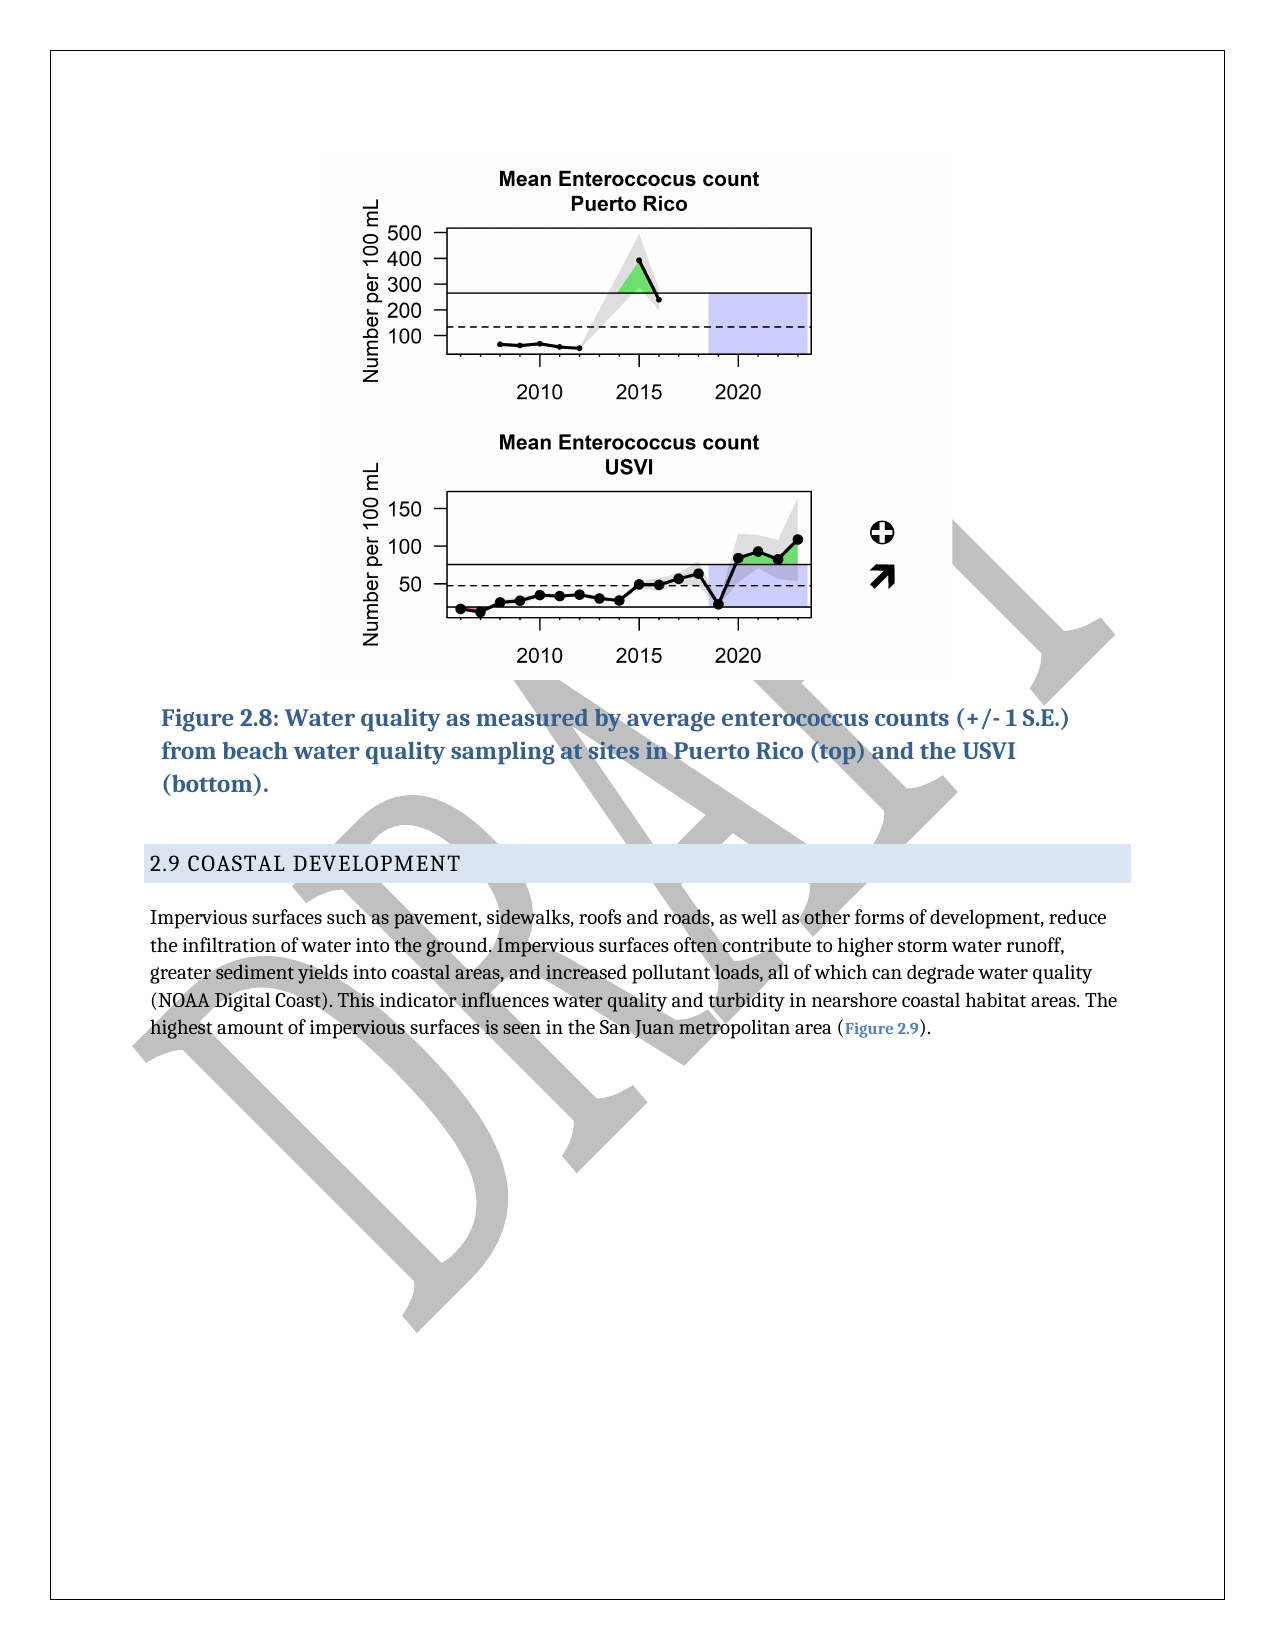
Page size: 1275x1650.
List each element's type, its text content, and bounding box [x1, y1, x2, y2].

picture [322, 153, 953, 680]
subtitle 2.9 Coastal development [150, 851, 1125, 877]
text Impervious surfaces such as pavement, sidewalks, roofs and roads, as well as other forms of development, reduce the infiltration of water into the ground. Impervious surfaces often contribute to higher storm water runoff, greater sediment yields into coastal areas, and increased pollutant loads, all of which can degrade water quality (NOAA Digital Coast). This indicator influences water quality and turbidity in nearshore coastal habitat areas. The highest amount of impervious surfaces is seen in the San Juan metropolitan area (Figure 2.9). [150, 906, 1125, 1040]
table_header Figure 2.8: Water quality as measured by average enterococcus counts (+/- 1 S.E.) from beach water quality sampling at sites in Puerto Rico (top) and the USVI (bottom). [150, 150, 1125, 824]
